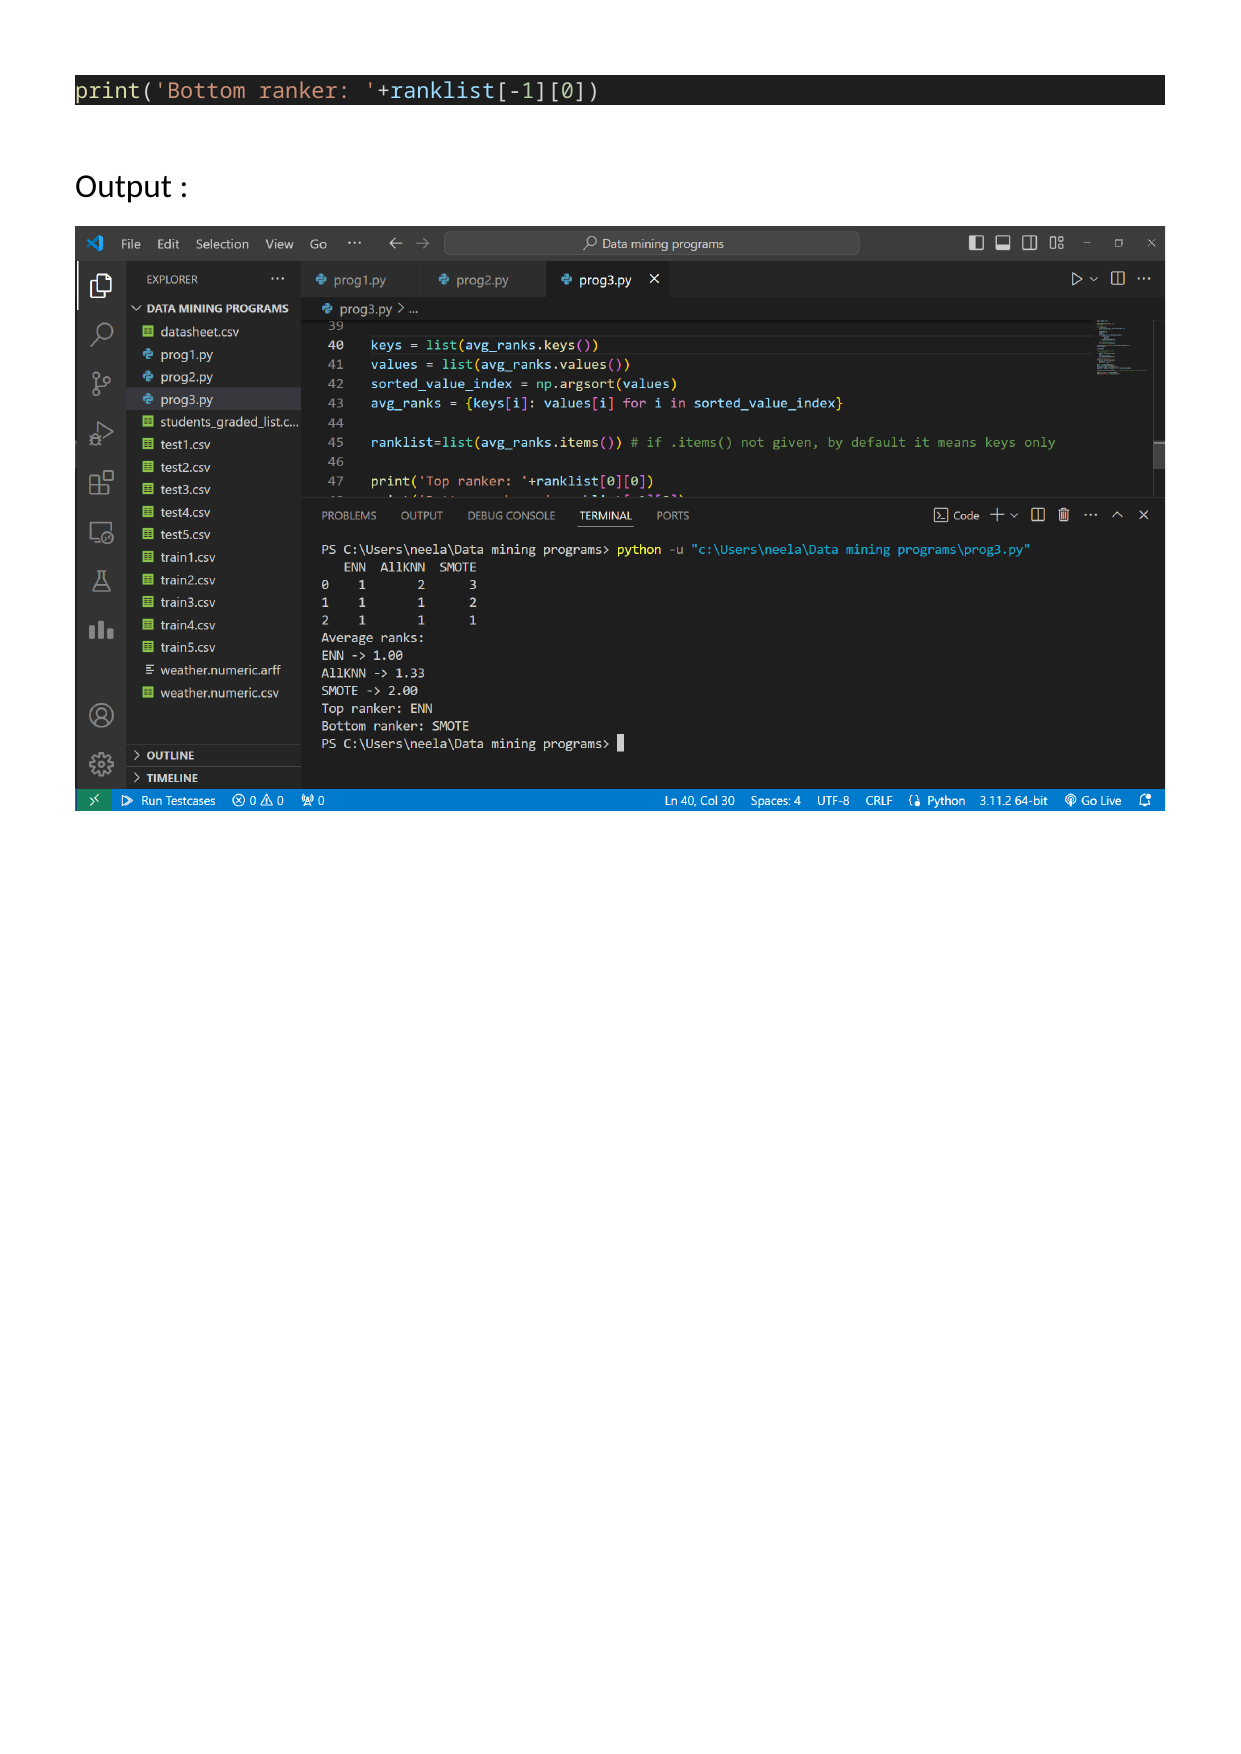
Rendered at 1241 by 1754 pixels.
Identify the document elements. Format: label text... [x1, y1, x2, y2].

picture [75, 226, 1166, 811]
text Output : [75, 165, 1165, 206]
text print('Bottom ranker: '+ranklist[-1][0]) [75, 75, 1165, 105]
